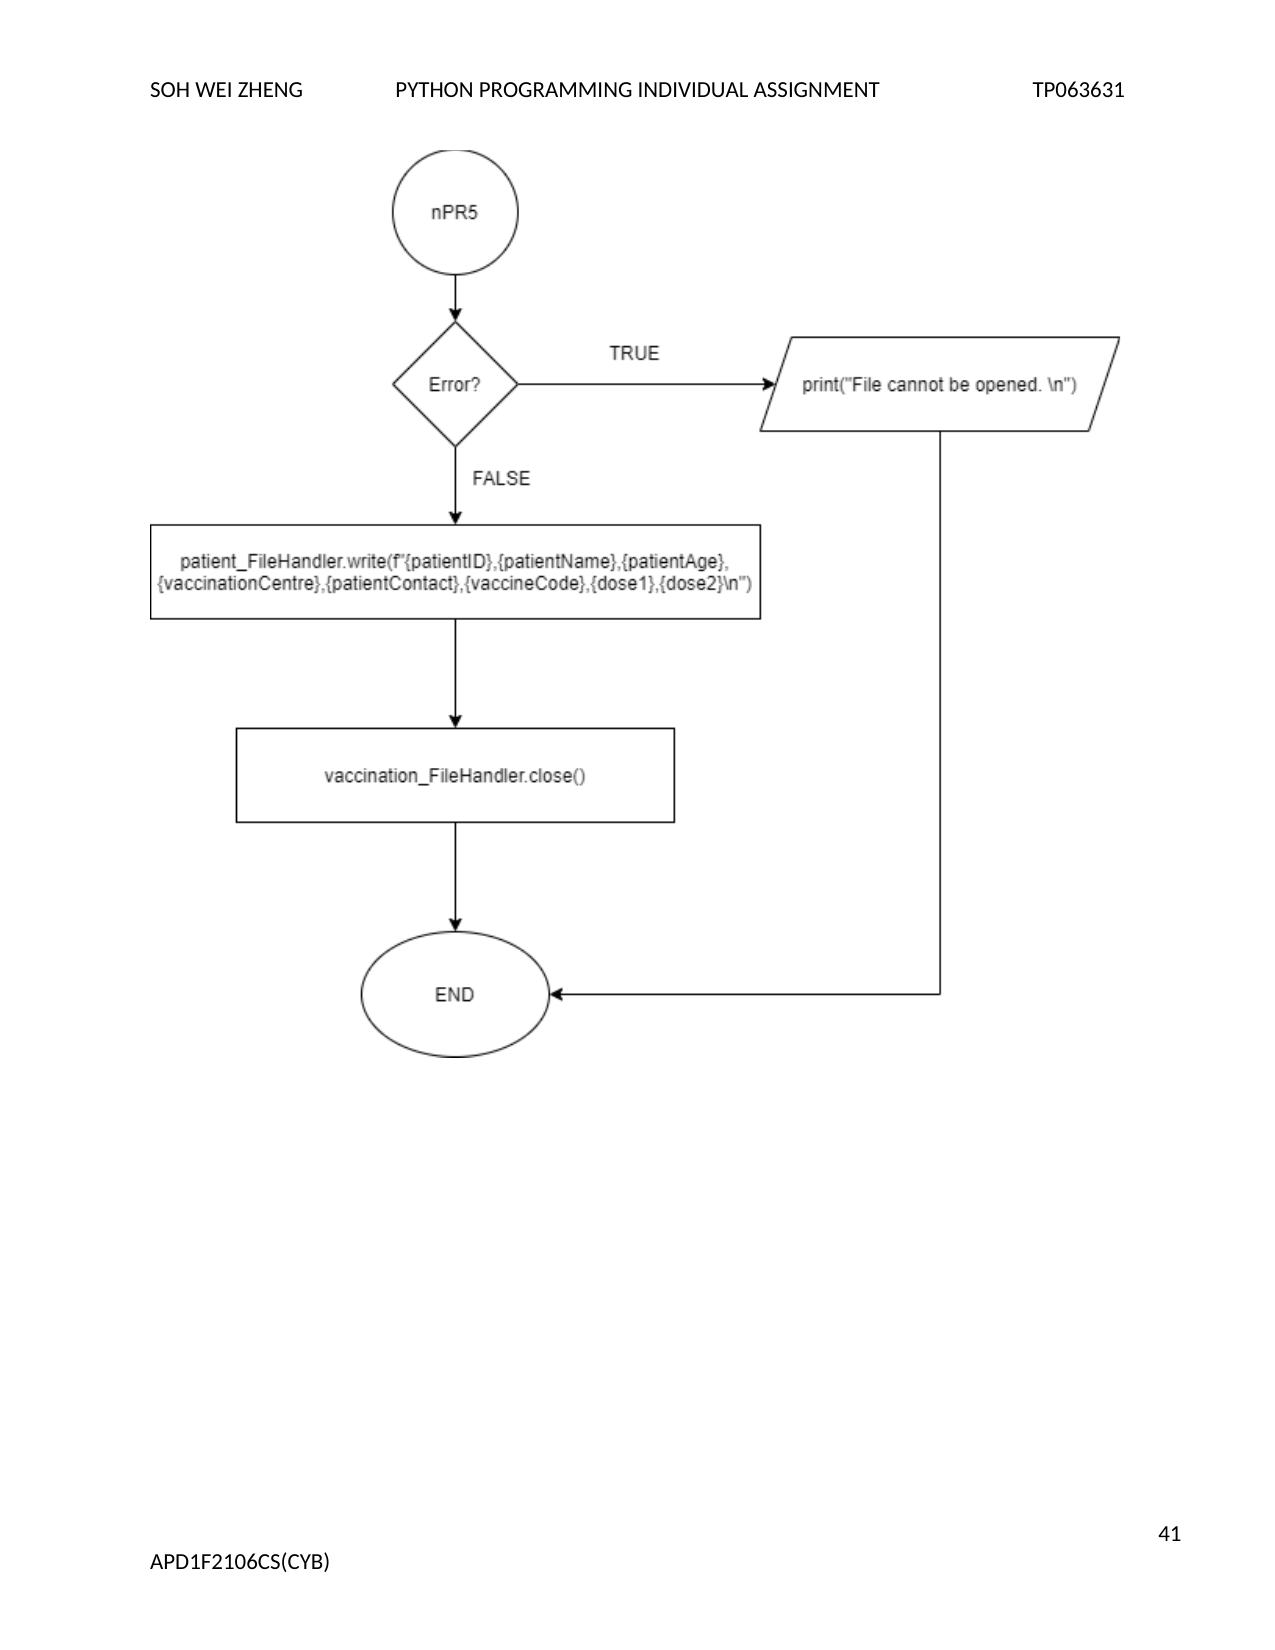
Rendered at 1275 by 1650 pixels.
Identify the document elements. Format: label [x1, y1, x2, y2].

picture [150, 150, 1121, 1058]
